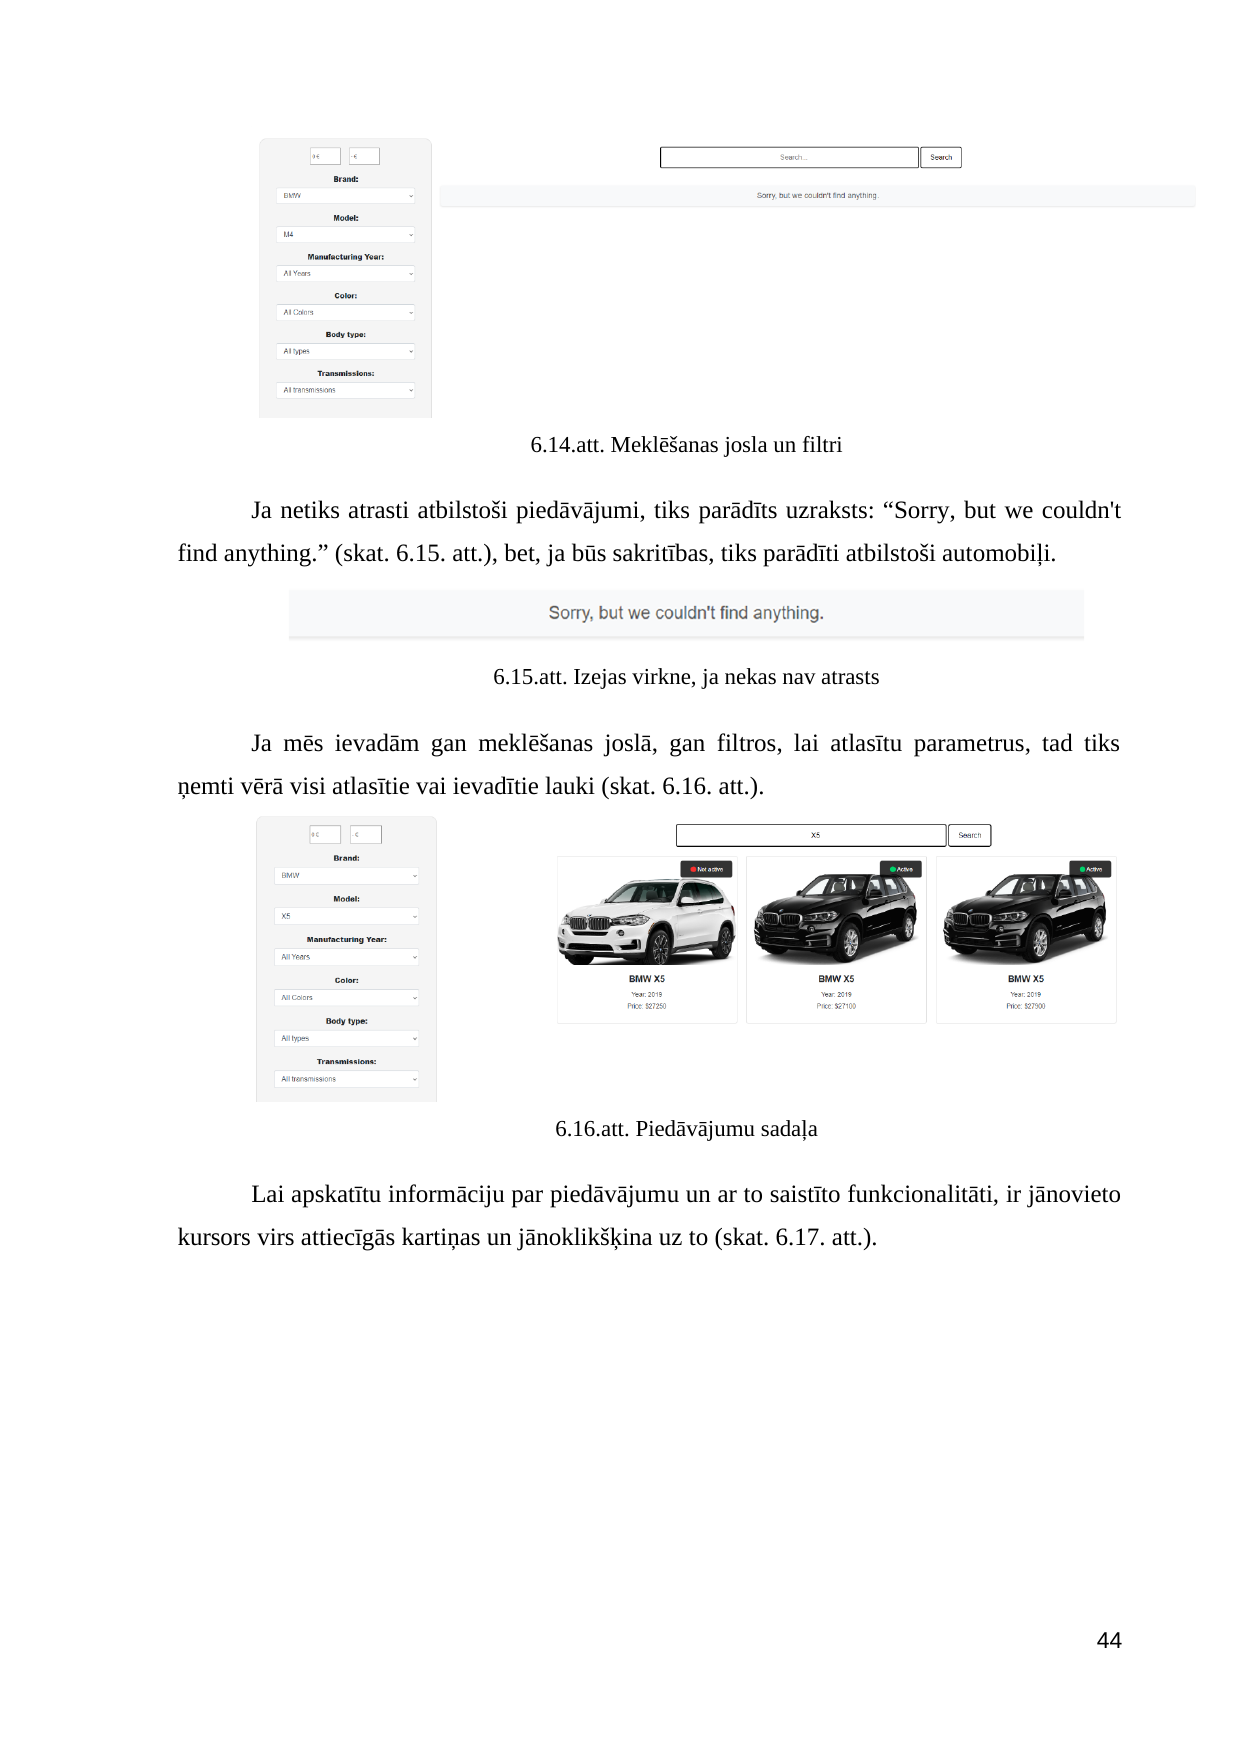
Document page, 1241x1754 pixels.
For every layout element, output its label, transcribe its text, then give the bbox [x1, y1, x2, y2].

text Lai apskatītu informāciju par piedāvājumu un ar to saistīto funkcionalitāti, ir jānovieto kursors virs attiecīgās kartiņas un jānoklikšķina uz to (skat. 6.17. att.). [177, 1179, 1122, 1251]
picture [251, 126, 1197, 418]
picture [251, 814, 1152, 1102]
picture [288, 581, 1085, 651]
text Ja netiks atrasti atbilstoši piedāvājumi, tiks parādīts uzraksts: “Sorry, but we couldn't find anything.” (skat. 6.15. att.), bet, ja būs sakritības, tiks parādīti atbilstoši automobiļi. [177, 495, 1122, 567]
text 6.15.att. Izejas virkne, ja nekas nav atrasts [177, 663, 1122, 690]
text 6.16.att. Piedāvājumu sadaļa [177, 1114, 1122, 1141]
text Ja mēs ievadām gan meklēšanas joslā, gan filtros, lai atlasītu parametrus, tad tiks ņemti vērā visi atlasītie vai ievadītie lauki (skat. 6.16. att.). [177, 728, 1122, 800]
text 6.14.att. Meklēšanas josla un filtri [177, 431, 1122, 457]
